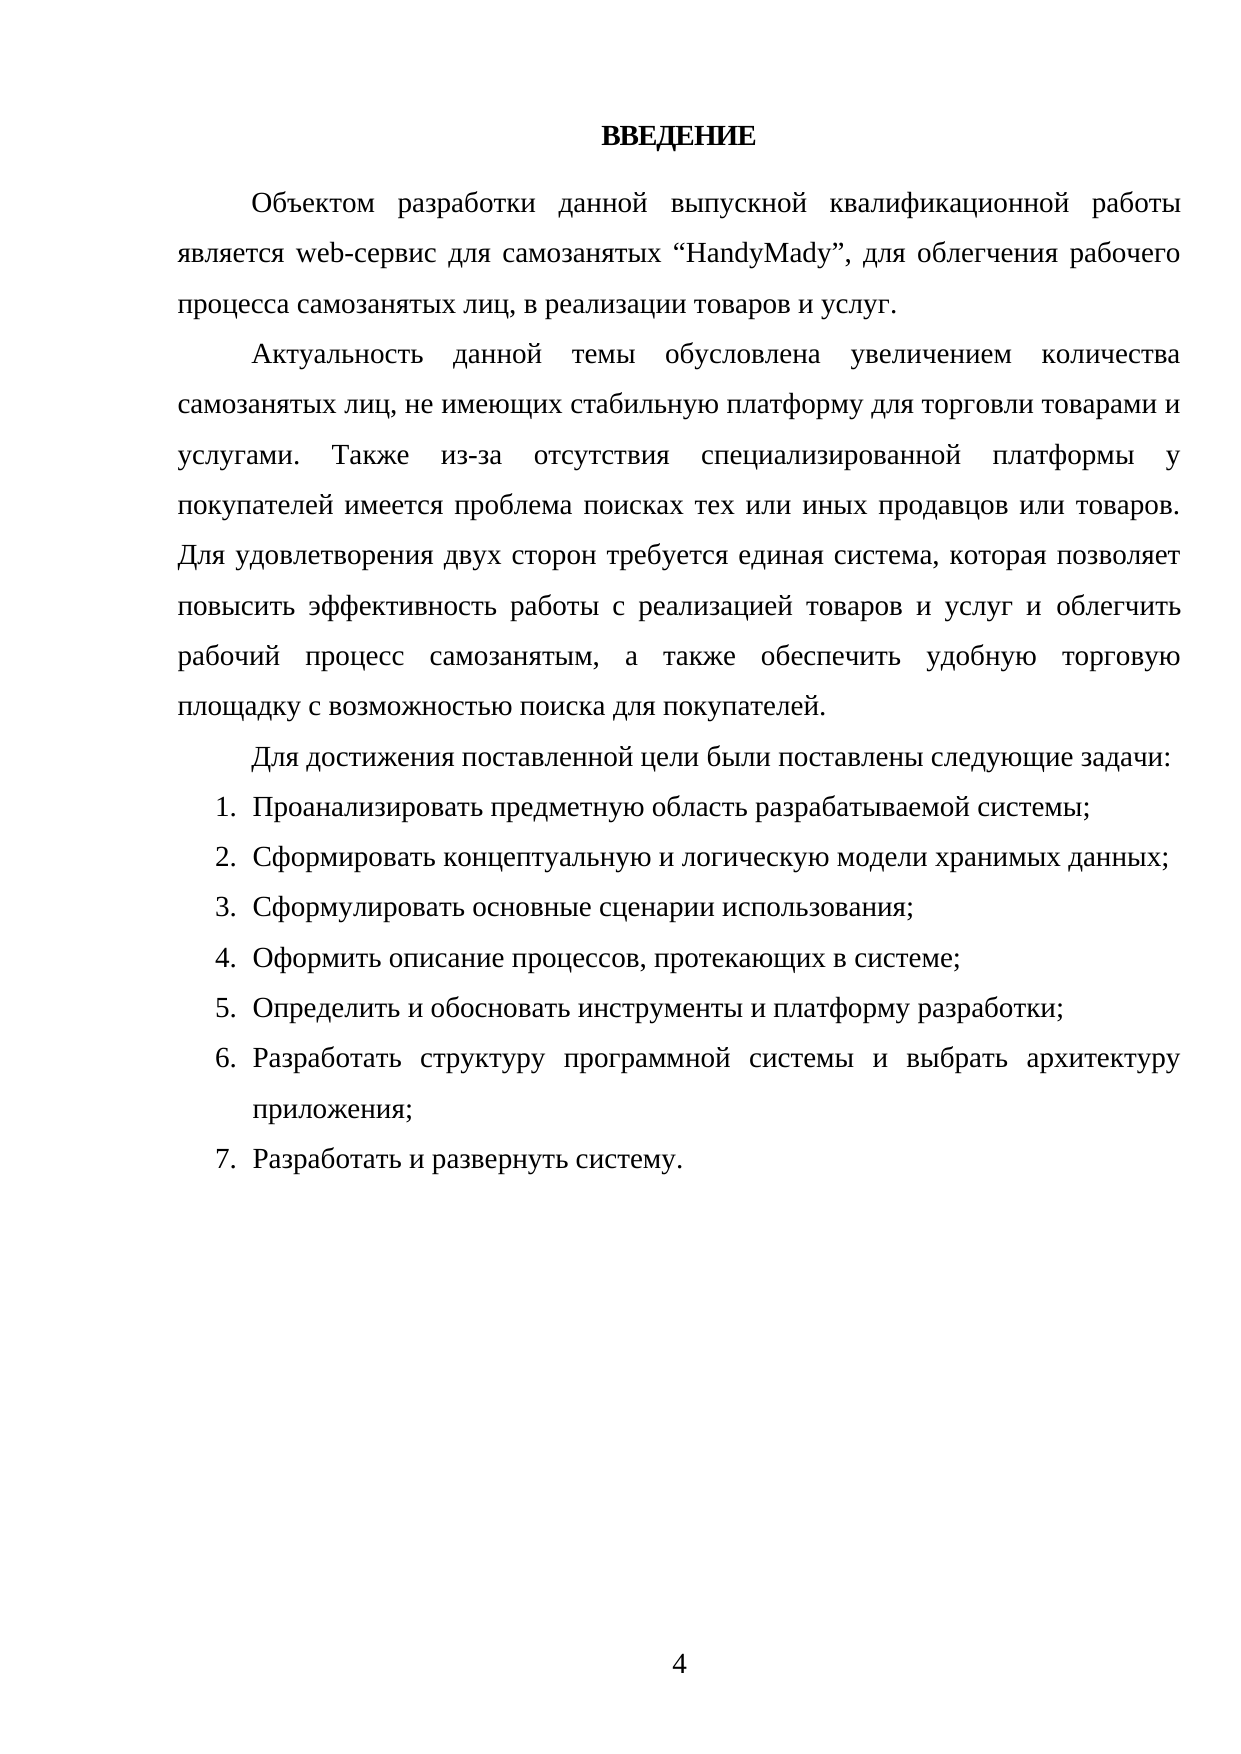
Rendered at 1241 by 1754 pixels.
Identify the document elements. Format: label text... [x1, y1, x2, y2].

text Объектом разработки данной выпускной квалификационной работы является web-сервис для самозанятых “HandyMady”, для облегчения рабочего процесса самозанятых лиц, в реализации товаров и услуг. [177, 185, 1181, 319]
list Разработать и развернуть систему. [215, 1141, 1181, 1175]
text Для достижения поставленной цели были поставлены следующие задачи: [177, 739, 1181, 772]
list Разработать структуру программной системы и выбрать архитектуру приложения; [215, 1041, 1181, 1124]
subtitle ВВЕДЕНИЕ [177, 118, 1181, 152]
list Определить и обосновать инструменты и платформу разработки; [215, 990, 1181, 1024]
list Оформить описание процессов, протекающих в системе; [215, 940, 1181, 973]
list Проанализировать предметную область разрабатываемой системы; [215, 789, 1181, 822]
list Сформулировать основные сценарии использования; [215, 889, 1181, 923]
list Сформировать концептуальную и логическую модели хранимых данных; [215, 839, 1181, 873]
text Актуальность данной темы обусловлена увеличением количества самозанятых лиц, не имеющих стабильную платформу для торговли товарами и услугами. Также из-за отсутствия специализированной платформы у покупателей имеется проблема поисках тех или иных продавцов или товаров. Для удовлетворения двух сторон требуется единая система, которая позволяет повысить эффективность работы с реализацией товаров и услуг и облегчить рабочий процесс самозанятым, а также обеспечить удобную торговую площадку с возможностью поиска для покупателей. [177, 336, 1181, 722]
